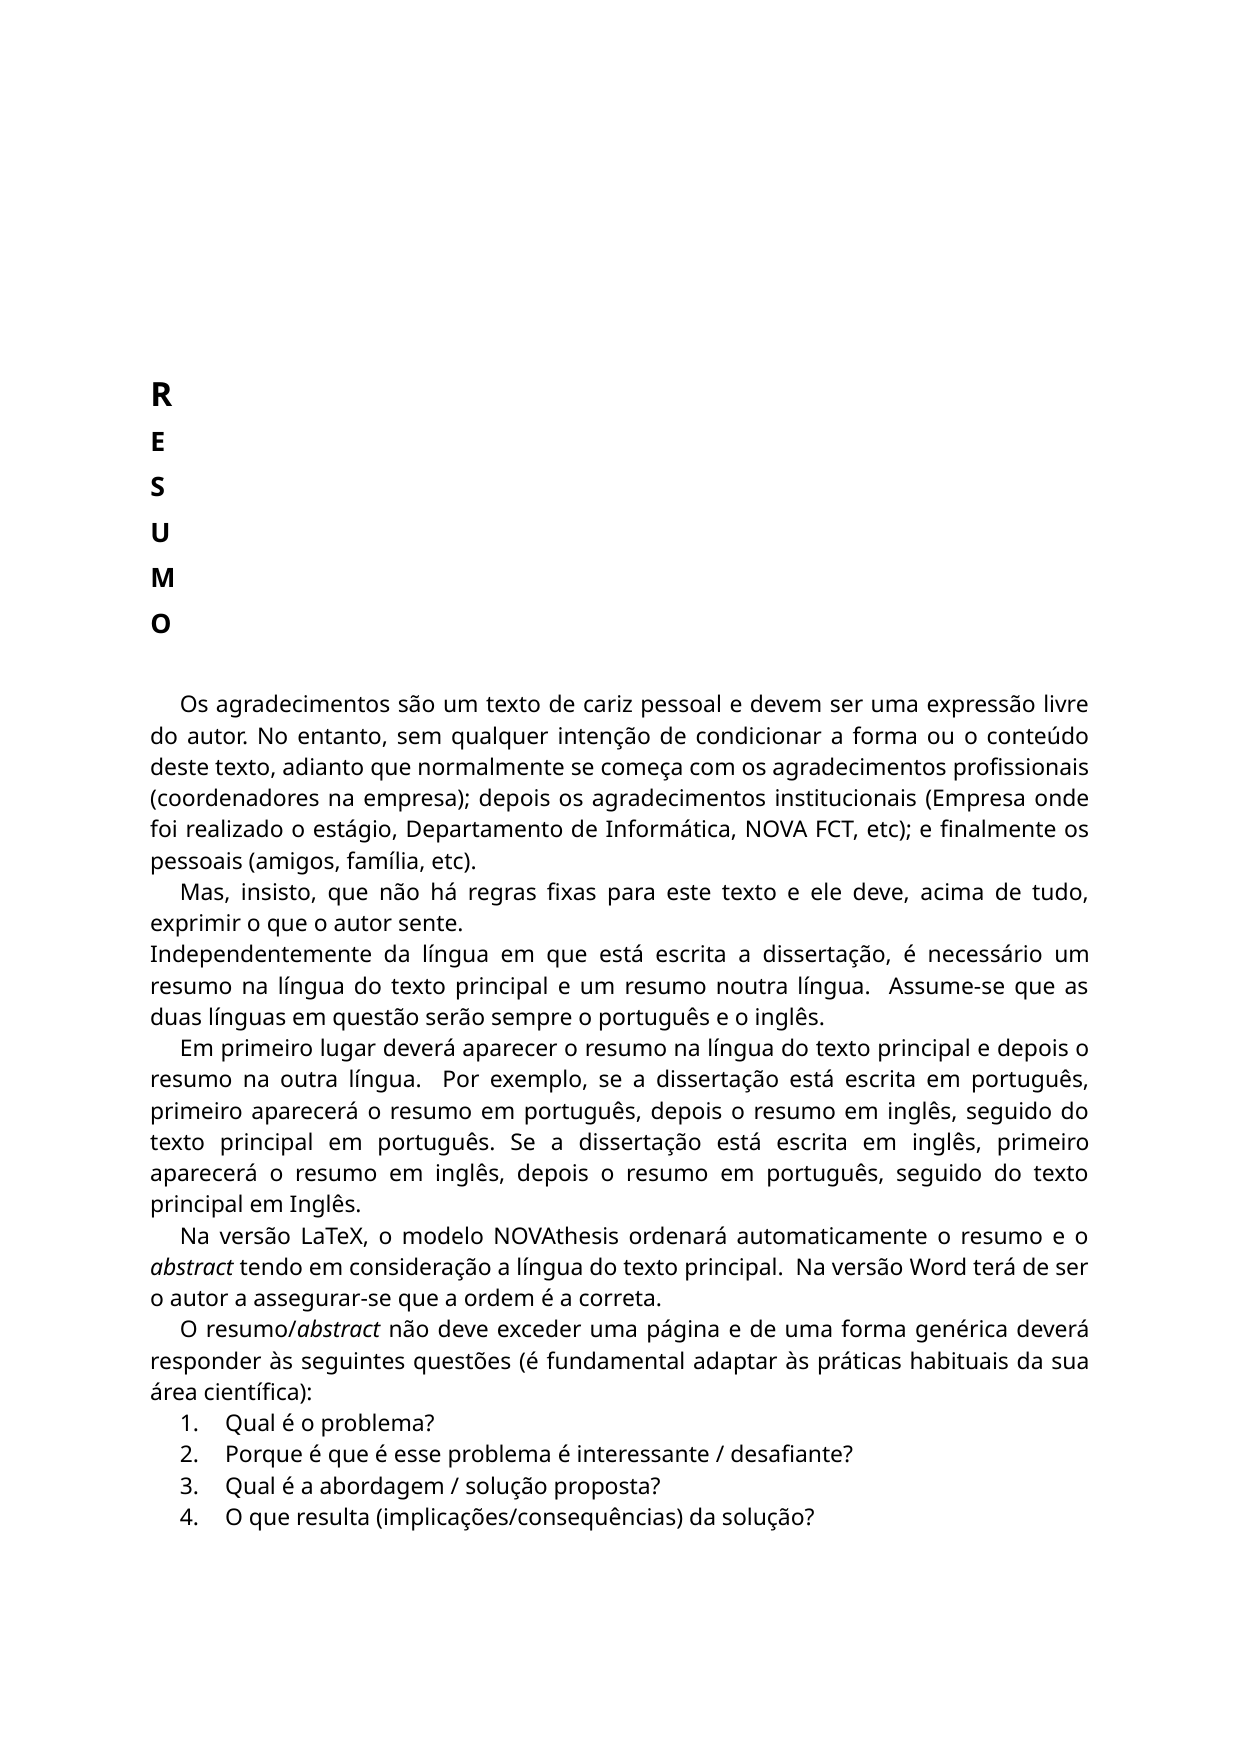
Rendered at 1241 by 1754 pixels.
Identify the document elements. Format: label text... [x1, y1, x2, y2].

text 1. Qual é o problema? [150, 1407, 1090, 1438]
text Independentemente da língua em que está escrita a dissertação, é necessário um resumo na língua do texto principal e um resumo noutra língua. Assume-se que as duas línguas em questão serão sempre o português e o inglês. [150, 938, 1090, 1032]
text 2. Porque é que é esse problema é interessante / desafiante? [150, 1438, 1090, 1469]
text 3. Qual é a abordagem / solução proposta? [150, 1469, 1090, 1501]
text O resumo/abstract não deve exceder uma página e de uma forma genérica deverá responder às seguintes questões (é fundamental adaptar às práticas habituais da sua área científica): [150, 1313, 1090, 1407]
text Os agradecimentos são um texto de cariz pessoal e devem ser uma expressão livre do autor. No entanto, sem qualquer intenção de condicionar a forma ou o conteúdo deste texto, adianto que normalmente se começa com os agradecimentos profissionais (coordenadores na empresa); depois os agradecimentos institucionais (Empresa onde foi realizado o estágio, Departamento de Informática, NOVA FCT, etc); e finalmente os pessoais (amigos, família, etc). [150, 150, 1090, 876]
text Em primeiro lugar deverá aparecer o resumo na língua do texto principal e depois o resumo na outra língua. Por exemplo, se a dissertação está escrita em português, primeiro aparecerá o resumo em português, depois o resumo em inglês, seguido do texto principal em português. Se a dissertação está escrita em inglês, primeiro aparecerá o resumo em inglês, depois o resumo em português, seguido do texto principal em Inglês. [150, 1032, 1090, 1219]
text Mas, insisto, que não há regras fixas para este texto e ele deve, acima de tudo, exprimir o que o autor sente. [150, 876, 1090, 938]
text 4. O que resulta (implicações/consequências) da solução? [150, 1501, 1090, 1532]
text Na versão LaTeX, o modelo NOVAthesis ordenará automaticamente o resumo e o abstract tendo em consideração a língua do texto principal. Na versão Word terá de ser o autor a assegurar-se que a ordem é a correta. [150, 1219, 1090, 1313]
